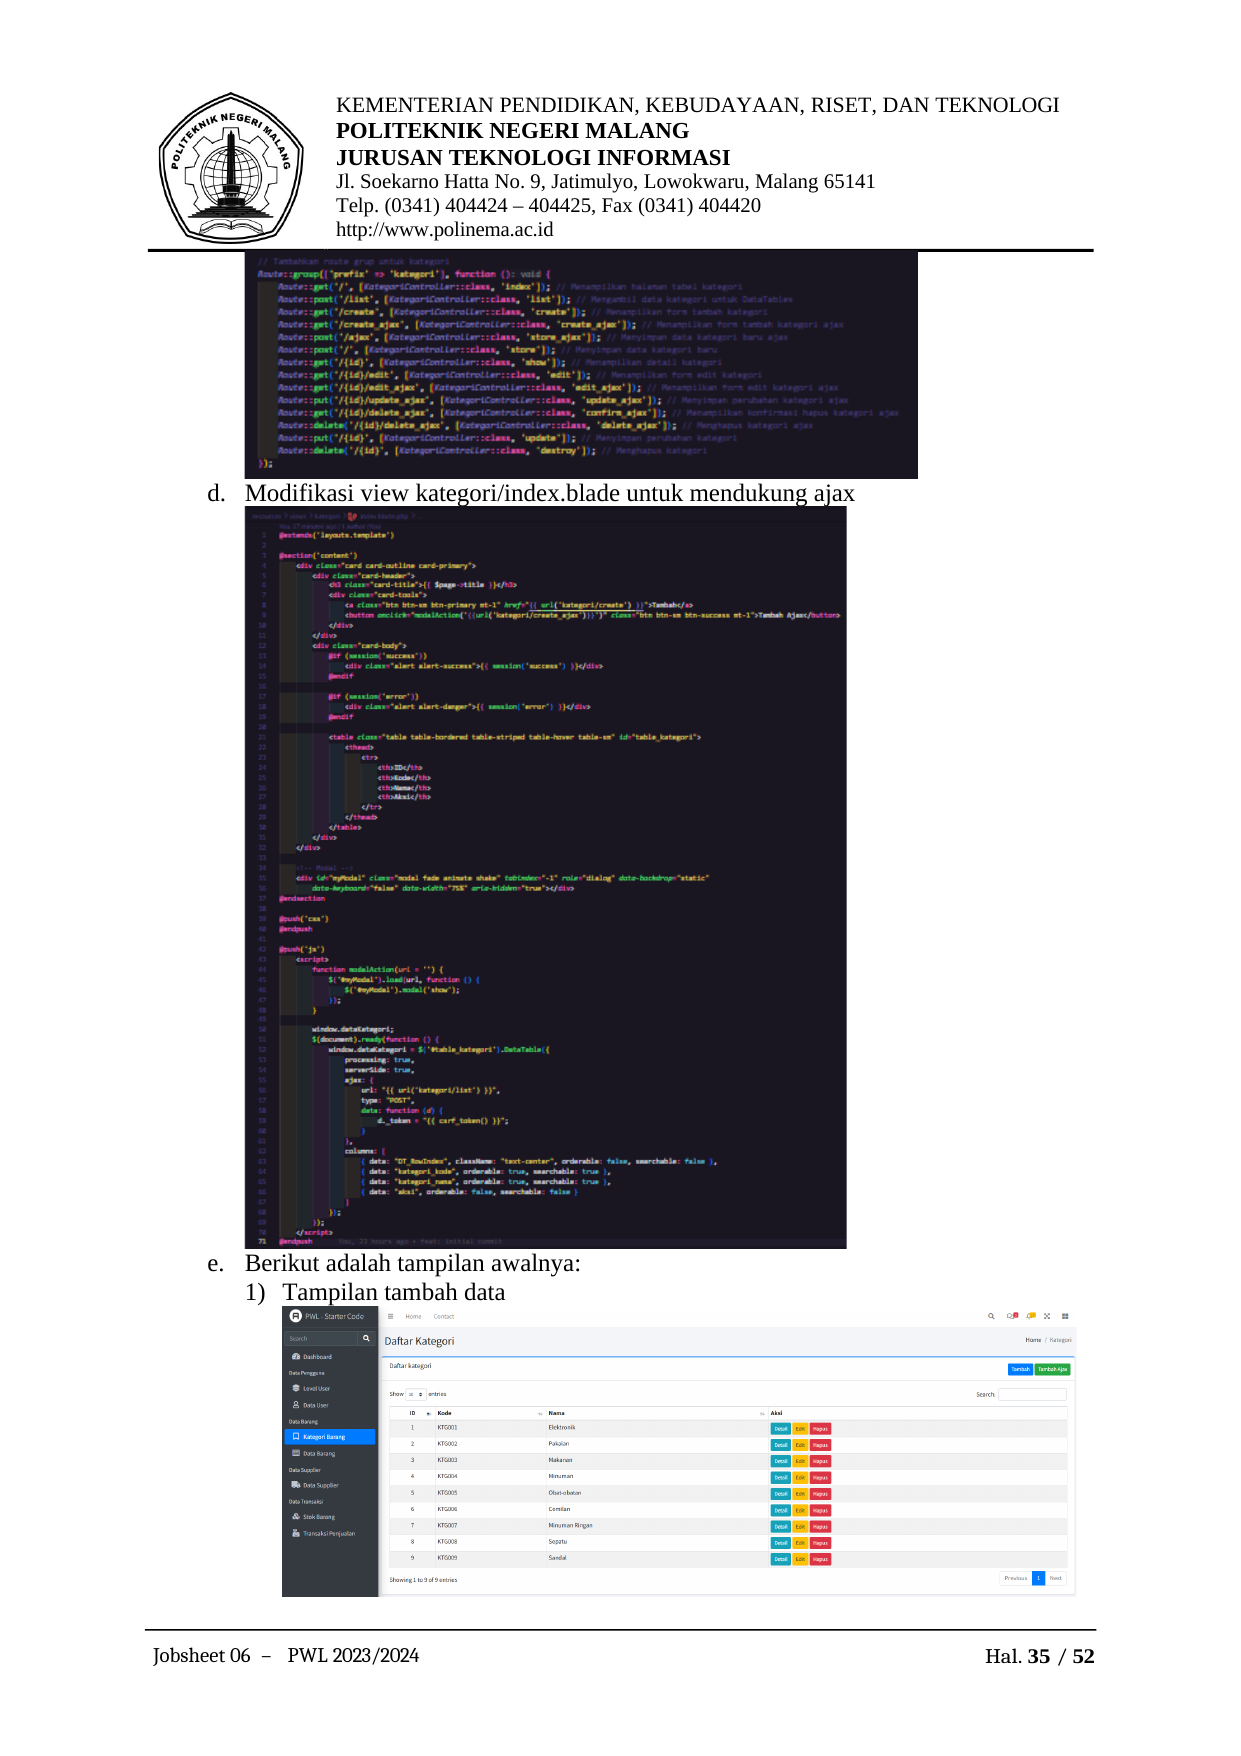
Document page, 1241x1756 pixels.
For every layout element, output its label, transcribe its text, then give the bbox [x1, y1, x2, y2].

list Berikut adalah tampilan awalnya: [207, 1248, 1107, 1277]
picture [244, 506, 847, 1249]
picture [244, 250, 918, 479]
list Tampilan tambah data [244, 1277, 1137, 1306]
list Modifikasi view kategori/index.blade untuk mendukung ajax [207, 478, 1107, 507]
picture [158, 92, 304, 244]
picture [282, 1306, 1077, 1597]
